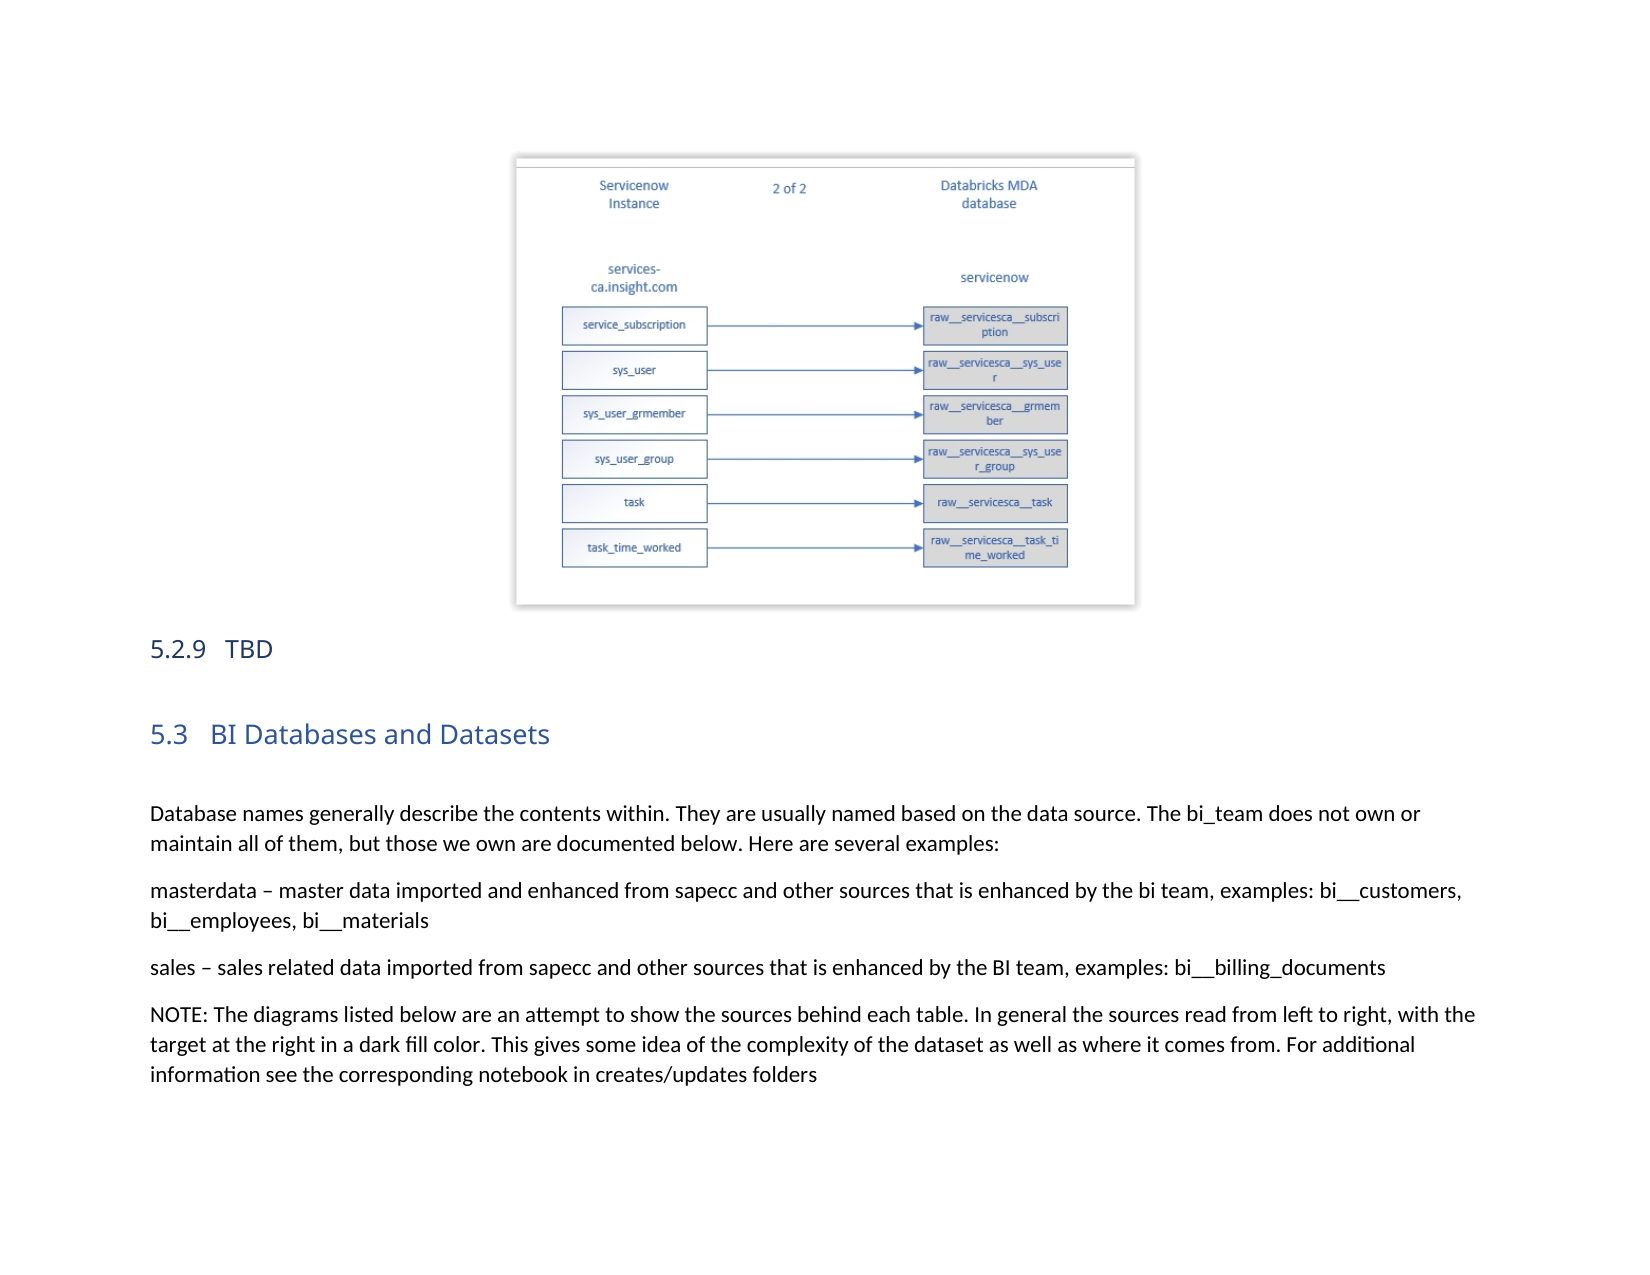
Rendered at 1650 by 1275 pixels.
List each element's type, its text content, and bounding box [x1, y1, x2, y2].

text Database names generally describe the contents within. They are usually named based on the data source. The bi_team does not own or maintain all of them, but those we own are documented below. Here are several examples: [150, 799, 1500, 857]
text sales – sales related data imported from sapecc and other sources that is enhanced by the BI team, examples: bi__billing_documents [150, 953, 1500, 981]
picture [507, 150, 1143, 613]
subtitle BI Databases and Datasets [150, 715, 1500, 752]
text NOTE: The diagrams listed below are an attempt to show the sources behind each table. In general the sources read from left to right, with the target at the right in a dark fill color. This gives some idea of the complexity of the dataset as well as where it comes from. For additional information see the corresponding notebook in creates/updates folders [150, 1000, 1500, 1088]
subtitle TBD [150, 631, 1500, 666]
text masterdata – master data imported and enhanced from sapecc and other sources that is enhanced by the bi team, examples: bi__customers, bi__employees, bi__materials [150, 876, 1500, 934]
